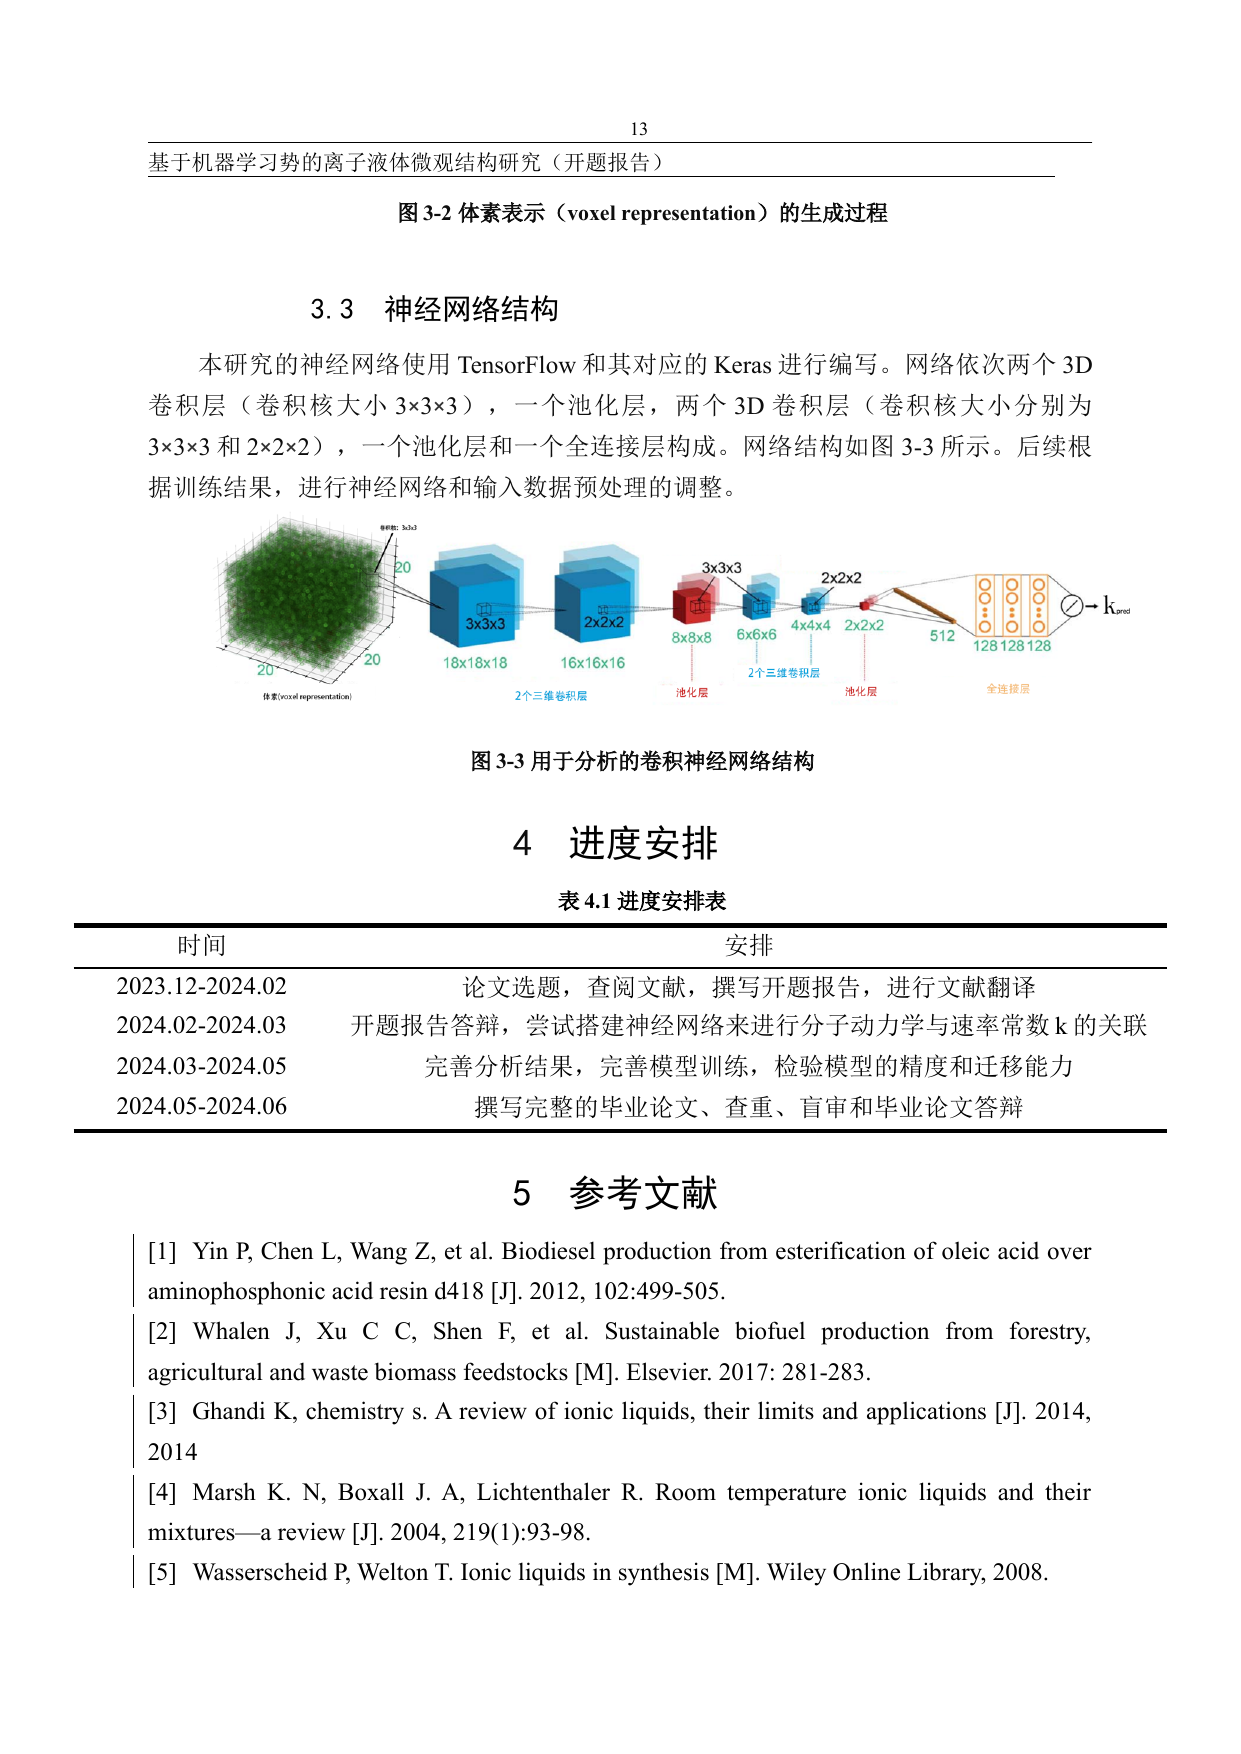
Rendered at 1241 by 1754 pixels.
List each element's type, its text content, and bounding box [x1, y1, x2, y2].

text 表4.1 进度安排表 [148, 884, 1092, 916]
text [4] Marsh K. N, Boxall J. A, Lichtenthaler R. Room temperature ionic liquids and their mixtures—a review [J]. 2004, 219(1):93-98. [148, 1475, 1092, 1548]
text 图3-3 用于分析的卷积神经网络结构 [148, 744, 1092, 776]
table_cell 2023.12-2024.02 [74, 969, 330, 1009]
table_cell 撰写完整的毕业论文、查重、盲审和毕业论文答辩 [330, 1089, 1167, 1129]
table_cell 论文选题，查阅文献，撰写开题报告，进行文献翻译 [330, 969, 1167, 1009]
text 参考文献 [148, 1158, 1092, 1223]
text [5] Wasserscheid P, Welton T. Ionic liquids in synthesis [M]. Wiley Online Library, 2008. [148, 1555, 1092, 1588]
text [1] Yin P, Chen L, Wang Z, et al. Biodiesel production from esterification of oleic acid over aminophosphonic acid resin d418 [J]. 2012, 102:499-505. [148, 1234, 1092, 1307]
table_header 安排 [330, 928, 1167, 967]
text 神经网络结构 [310, 274, 1092, 339]
text [3] Ghandi K, chemistry s. A review of ionic liquids, their limits and applications [J]. 2014, 2014 [148, 1394, 1092, 1468]
table_cell 2024.03-2024.05 [74, 1048, 330, 1089]
table_cell 完善分析结果，完善模型训练，检验模型的精度和迁移能力 [330, 1048, 1167, 1089]
table_cell 开题报告答辩，尝试搭建神经网络来进行分子动力学与速率常数k的关联 [330, 1009, 1167, 1048]
picture [197, 509, 1150, 714]
text [2] Whalen J, Xu C C, Shen F, et al. Sustainable biofuel production from forestry, agricultural and waste biomass feedstocks [M]. Elsevier. 2017: 281-283. [148, 1314, 1092, 1387]
table_cell 2024.05-2024.06 [74, 1089, 330, 1129]
text 图3-2 体素表示（voxel representation）的生成过程 [148, 196, 1092, 228]
table_cell 2024.02-2024.03 [74, 1009, 330, 1048]
text 进度安排 [148, 808, 1092, 873]
text 本研究的神经网络使用TensorFlow和其对应的Keras进行编写。网络依次两个3D卷积层（卷积核大小3×3×3），一个池化层，两个3D卷积层（卷积核大小分别为3×3×3和2×2×2），一个池化层和一个全连接层构成。网络结构如图3-3所示。后续根据训练结果，进行神经网络和输入数据预处理的调整。 [148, 348, 1092, 502]
table_header 时间 [74, 928, 330, 967]
